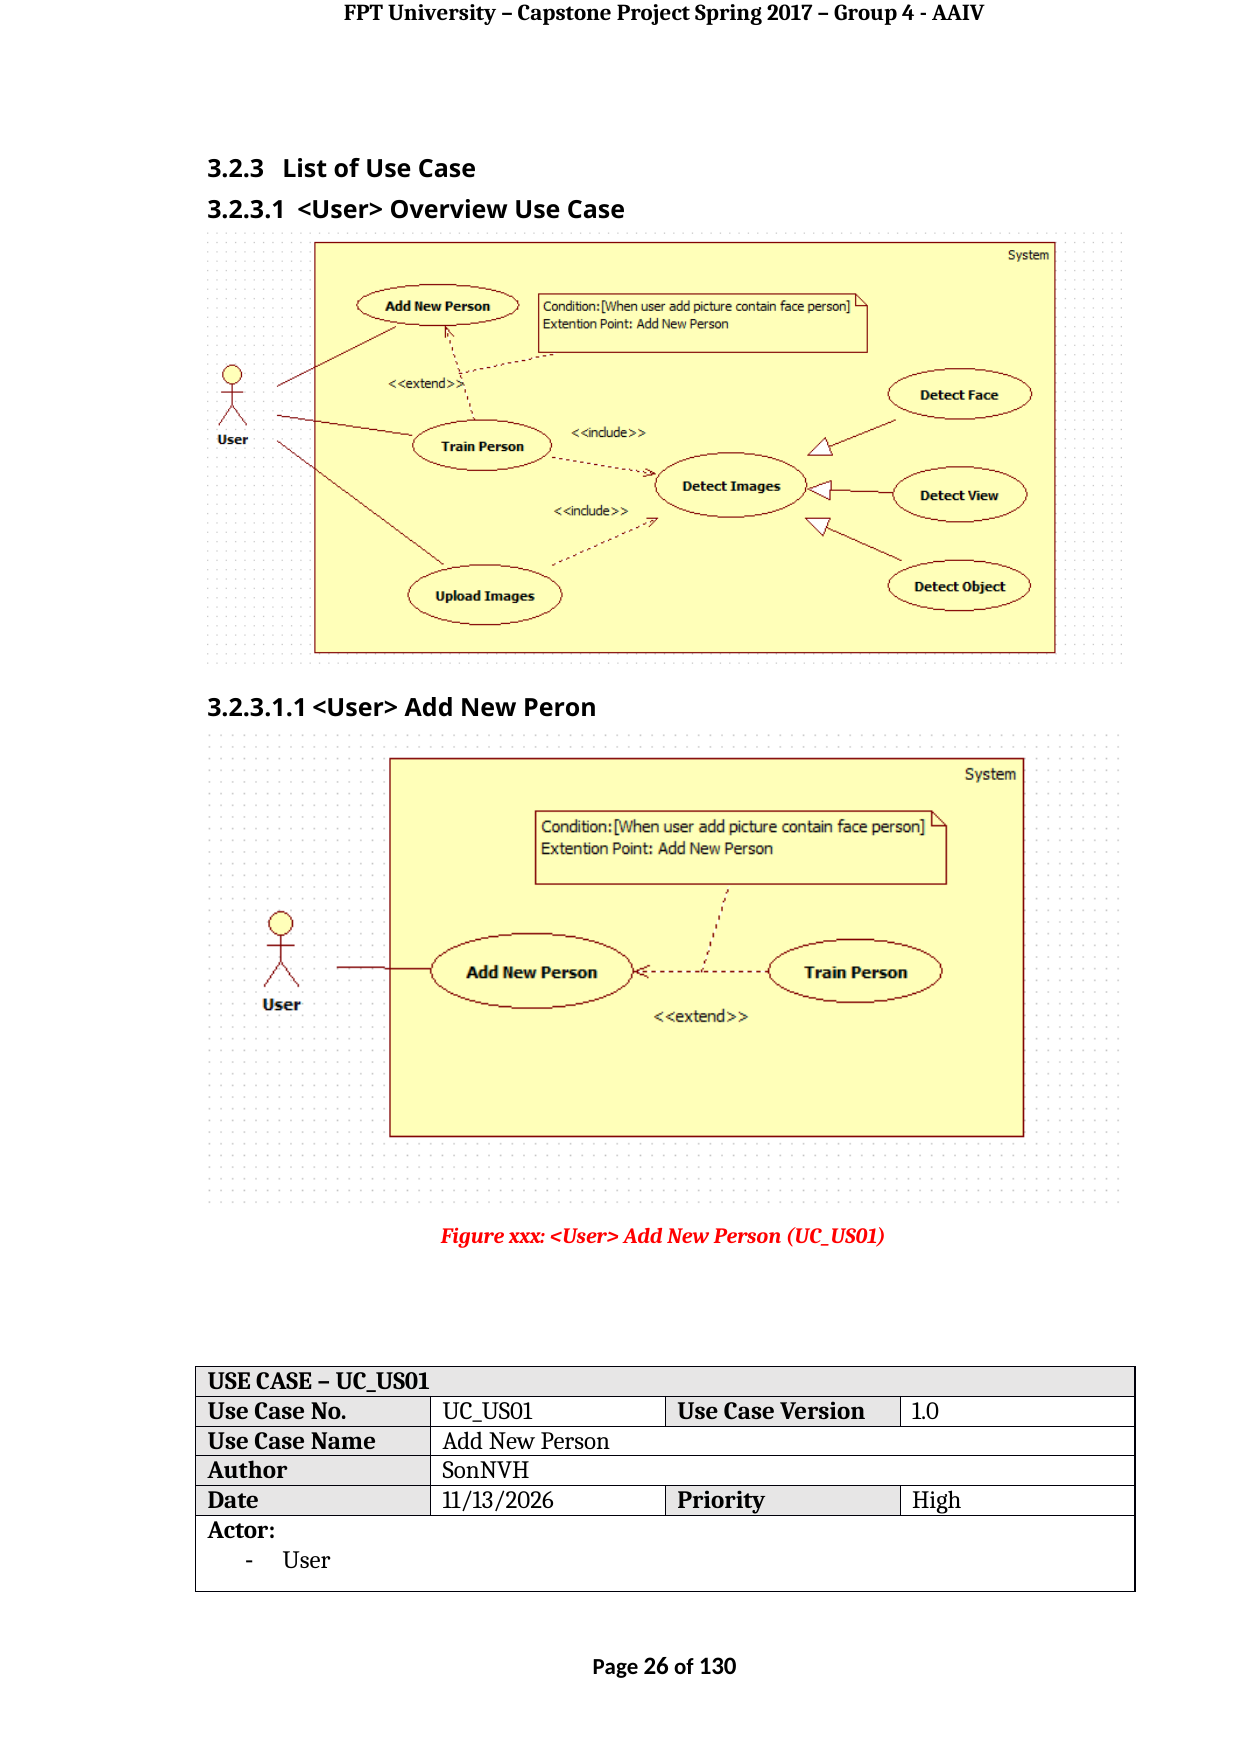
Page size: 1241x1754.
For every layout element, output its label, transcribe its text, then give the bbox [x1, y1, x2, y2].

picture [207, 726, 1122, 1206]
table_cell High [901, 1486, 1134, 1515]
subtitle <User> Add New Peron [207, 690, 1122, 724]
picture [207, 228, 1122, 672]
table_cell UC_US01 [431, 1397, 665, 1426]
table_cell 1.0 [901, 1397, 1134, 1426]
table_cell Use Case Name [196, 1427, 430, 1455]
table_cell Use Case Version [666, 1397, 900, 1426]
text Figure xxx: <User> Add New Person (UC_US01) [207, 1224, 1122, 1249]
table_cell Author [196, 1456, 430, 1485]
table_header USE CASE – UC_US01 [196, 1367, 1134, 1396]
table_cell Priority [666, 1486, 900, 1515]
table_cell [196, 1516, 1134, 1591]
table_cell Add New Person [431, 1427, 1134, 1455]
subtitle <User> Overview Use Case [207, 192, 1122, 226]
table_cell Date [196, 1486, 430, 1515]
table_cell SonNVH [431, 1456, 1134, 1485]
subtitle List of Use Case [207, 151, 1122, 185]
table_cell 03/28/2017 [431, 1486, 665, 1515]
table_cell Use Case No. [196, 1397, 430, 1426]
